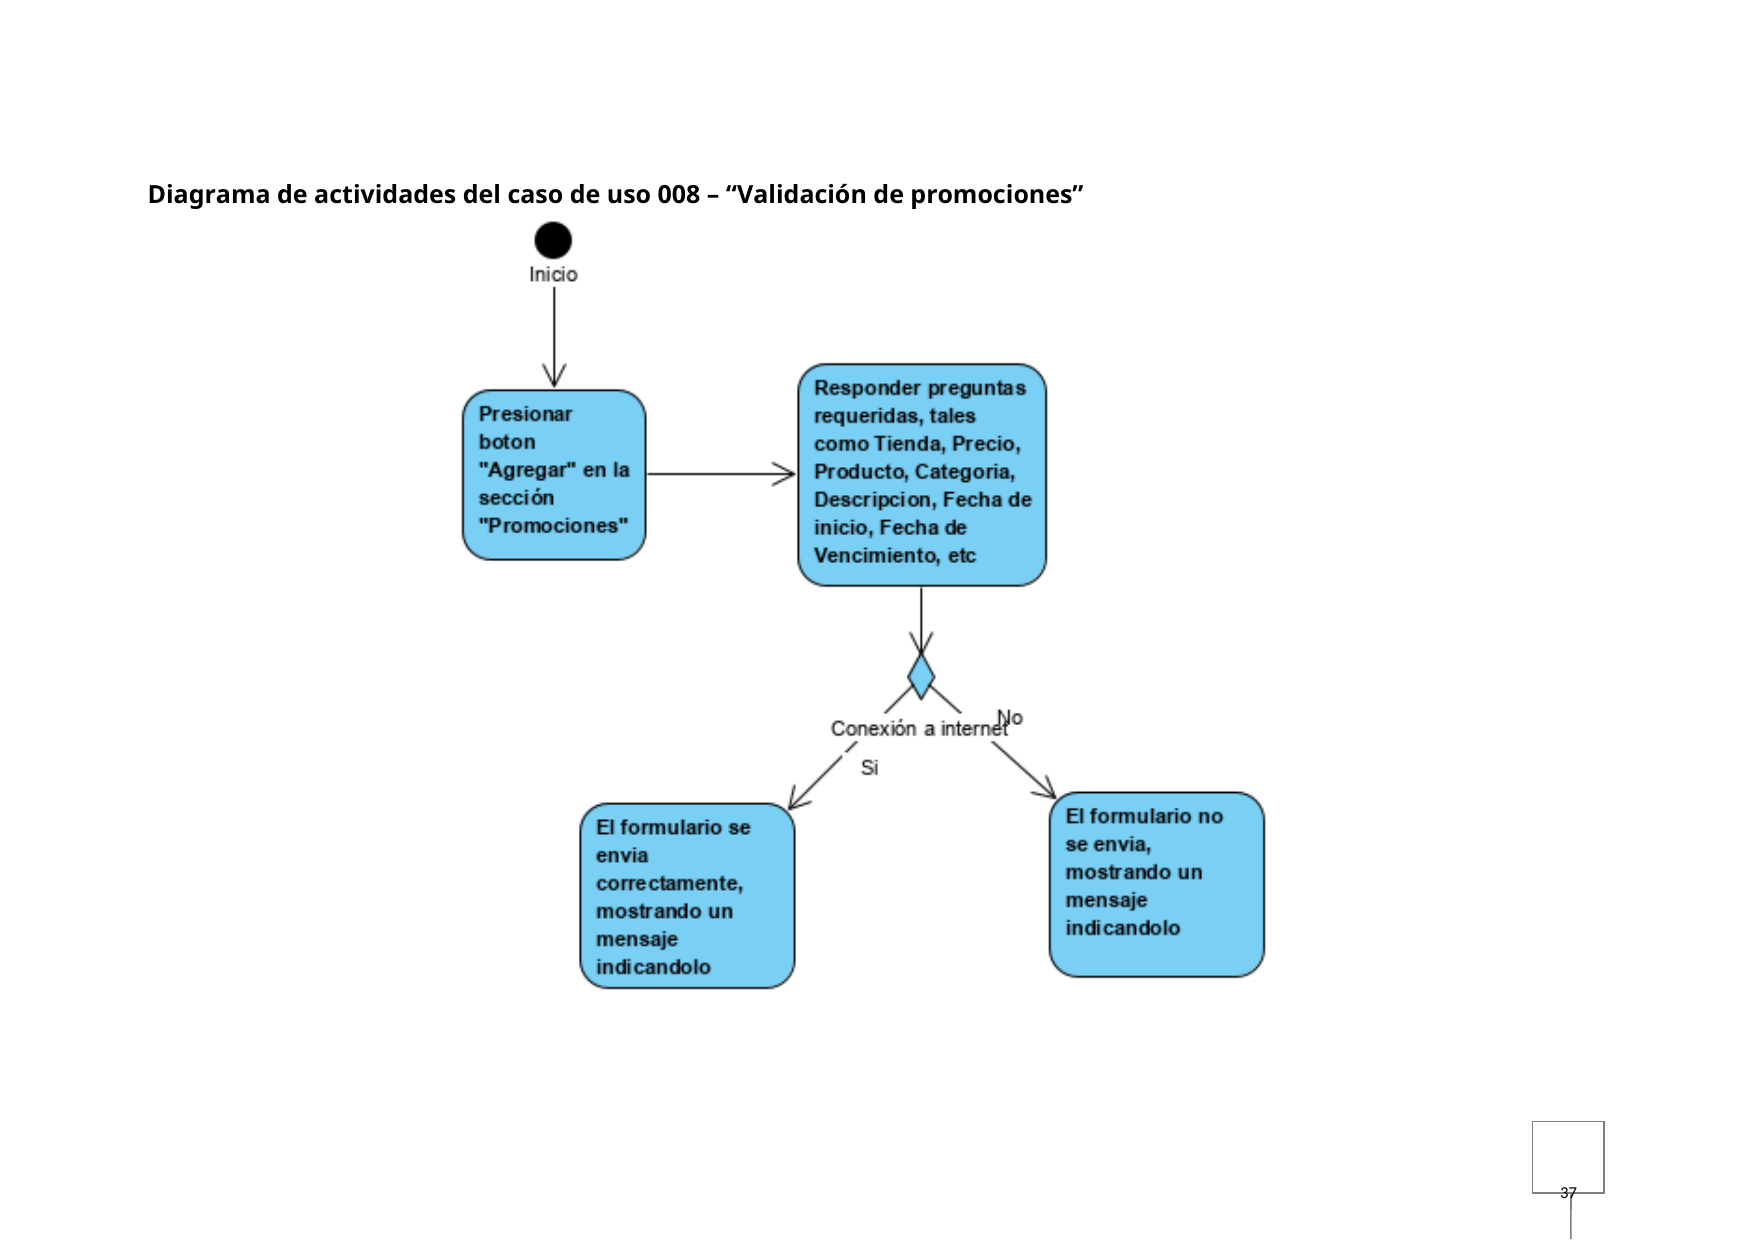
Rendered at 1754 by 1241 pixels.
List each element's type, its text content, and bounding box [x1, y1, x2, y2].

picture [455, 211, 1299, 1008]
text Diagrama de actividades del caso de uso 008 – “Validación de promociones” [147, 177, 1606, 211]
